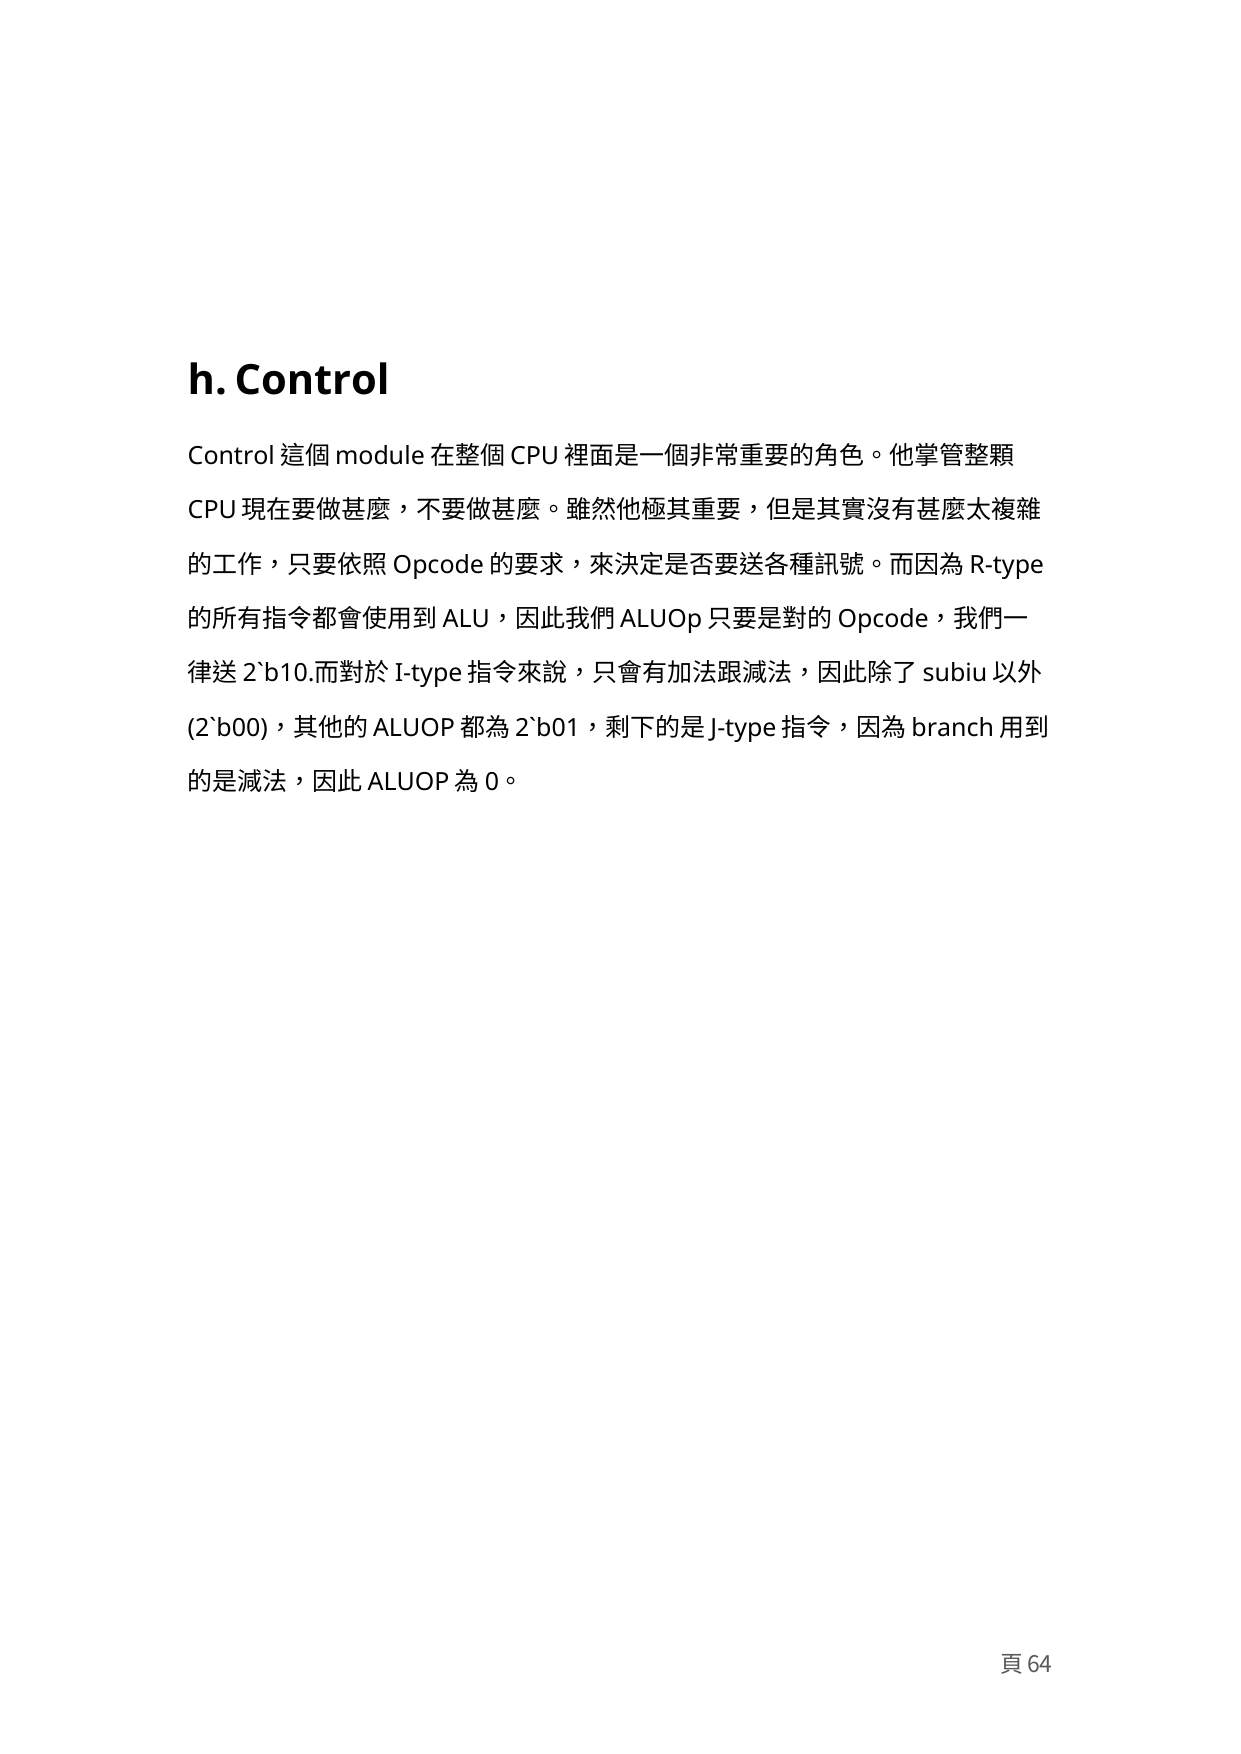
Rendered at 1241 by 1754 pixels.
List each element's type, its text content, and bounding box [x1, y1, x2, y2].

list Control [187, 350, 1053, 407]
text Control這個module在整個CPU裡面是一個非常重要的角色。他掌管整顆CPU現在要做甚麼，不要做甚麼。雖然他極其重要，但是其實沒有甚麼太複雜的工作，只要依照Opcode的要求，來決定是否要送各種訊號。而因為R-type的所有指令都會使用到ALU，因此我們ALUOp只要是對的Opcode，我們一律送2`b10.而對於I-type指令來說，只會有加法跟減法，因此除了subiu以外(2`b00)，其他的ALUOP都為2`b01，剩下的是J-type指令，因為branch用到的是減法，因此ALUOP為0。 [187, 435, 1053, 798]
